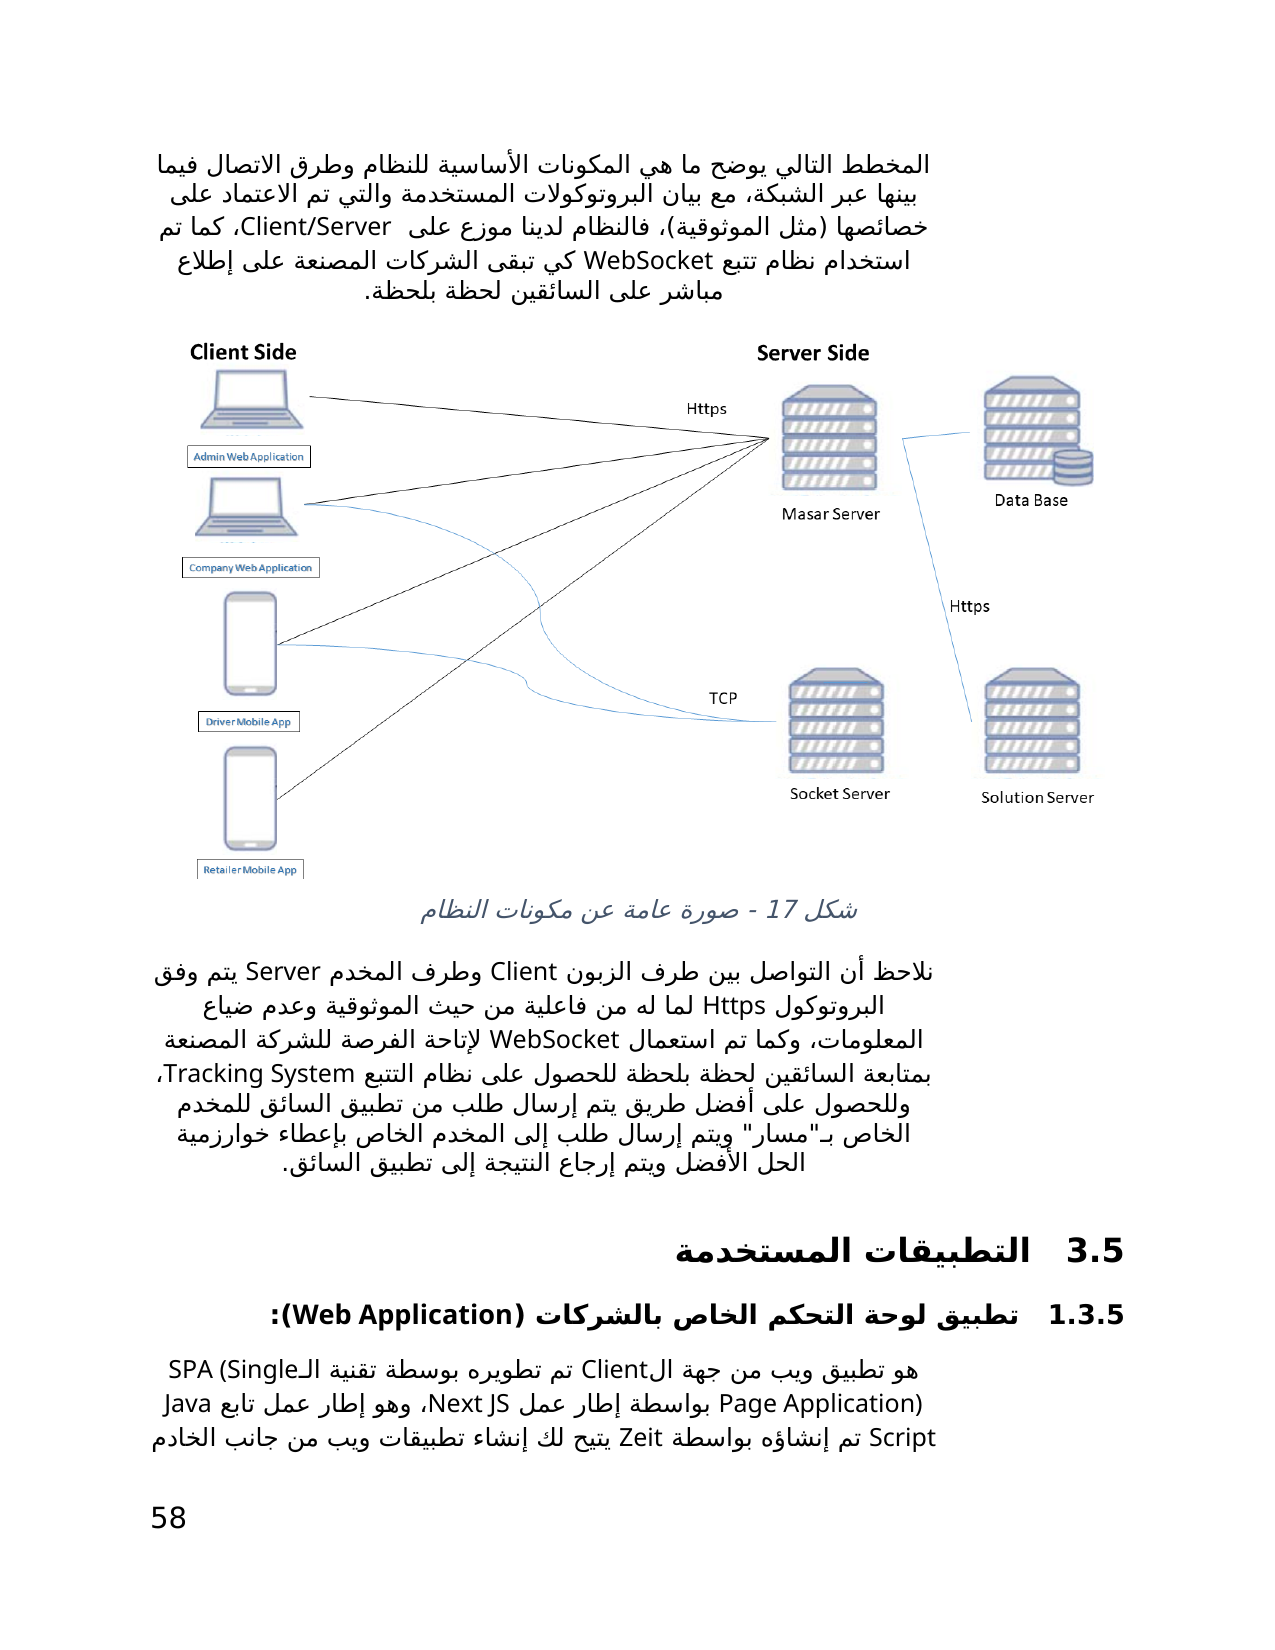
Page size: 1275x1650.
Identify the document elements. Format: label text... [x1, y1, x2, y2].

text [150, 1352, 937, 1454]
text نلاحظ أن التواصل بين طرف الزبون Client وطرف المخدم Server يتم وفق البروتوكول Https لما له من فاعلية من حيث الموثوقية وعدم ضياع المعلومات، وكما تم استعمال WebSocket لإتاحة الفرصة للشركة المصنعة بمتابعة السائقين لحظة بلحظة للحصول على نظام التتبع Tracking System، وللحصول على أفضل طريق يتم إرسال طلب من تطبيق السائق للمخدم الخاص بـ"مسار" ويتم إرسال طلب إلى المخدم الخاص بإعطاء خوارزمية الحل الأفضل ويتم إرجاع النتيجة إلى تطبيق السائق. [150, 953, 937, 1177]
title 1.3.5 تطبيق لوحة التحكم الخاص بالشركات (Web Application): [150, 1295, 1125, 1332]
title 3.5 التطبيقات المستخدمة [150, 1231, 1125, 1270]
text المخطط التالي يوضح ما هي المكونات الأساسية للنظام وطرق الاتصال فيما بينها عبر الشبكة، مع بيان البروتوكولات المستخدمة والتي تم الاعتماد على خصائصها (مثل الموثوقية)، فالنظام لدينا موزع على Client/Server، كما تم استخدام نظام تتبع WebSocket كي تبقى الشركات المصنعة على إطلاع مباشر على السائقين لحظة بلحظة. [150, 150, 937, 306]
picture [150, 330, 1125, 879]
